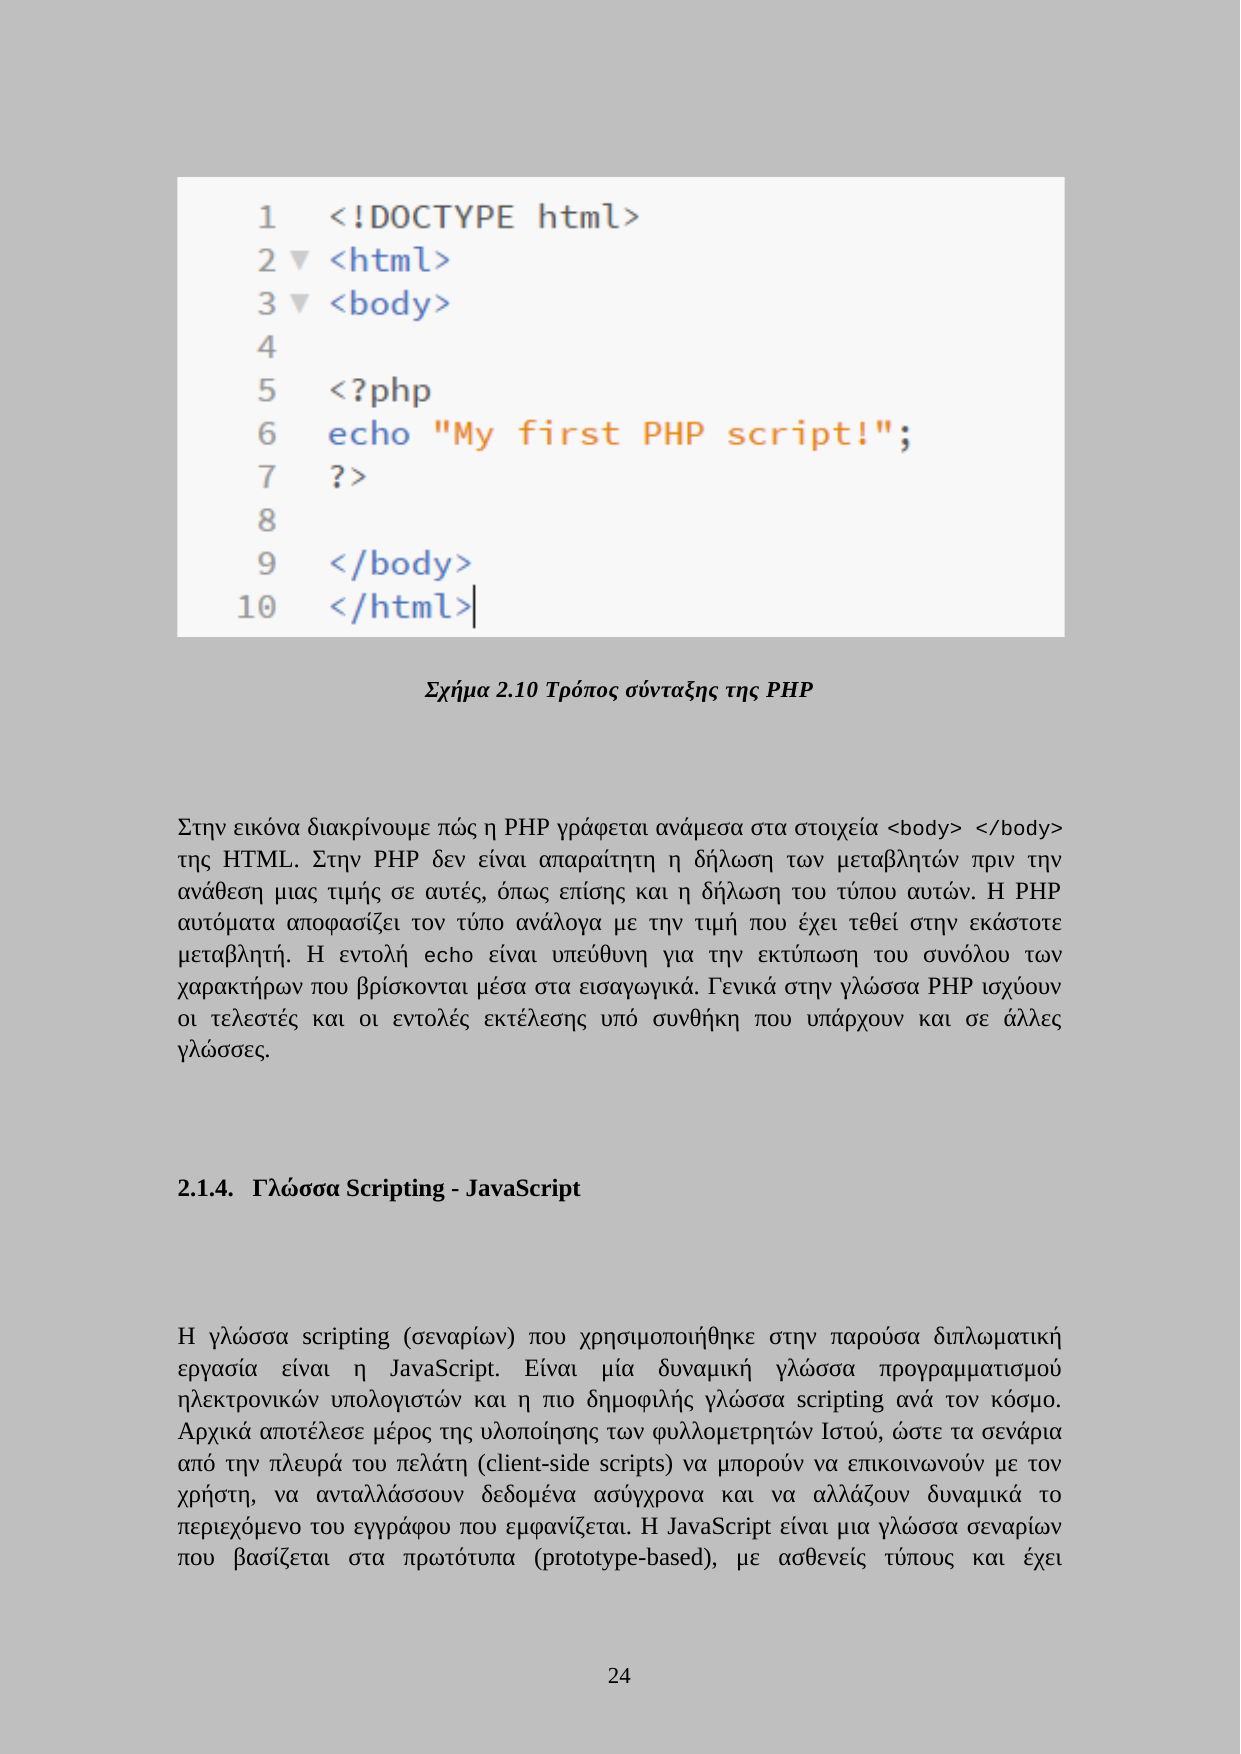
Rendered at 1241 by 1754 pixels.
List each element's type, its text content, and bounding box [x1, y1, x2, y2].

picture [177, 177, 1065, 637]
list Γλώσσα Scripting - JavaScript [177, 1173, 1063, 1201]
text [177, 1321, 1063, 1571]
text Στην εικόνα διακρίνουμε πώς η PHP γράφεται ανάμεσα στα στοιχεία <body> </body> της HTML. Στην PHP δεν είναι απαραίτητη η δήλωση των μεταβλητών πριν την ανάθεση μιας τιμής σε αυτές, όπως επίσης και η δήλωση του τύπου αυτών. Η PHP αυτόματα αποφασίζει τον τύπο ανάλογα με την τιμή που έχει τεθεί στην εκάστοτε μεταβλητή. Η εντολή echo είναι υπεύθυνη για την εκτύπωση του συνόλου των χαρακτήρων που βρίσκονται μέσα στα εισαγωγικά. Γενικά στην γλώσσα PHP ισχύουν οι τελεστές και οι εντολές εκτέλεσης υπό συνθήκη που υπάρχουν και σε άλλες γλώσσες. [177, 812, 1063, 1063]
text Σχήμα 2.10 Tρόπος σύνταξης της PHP [177, 676, 1063, 703]
